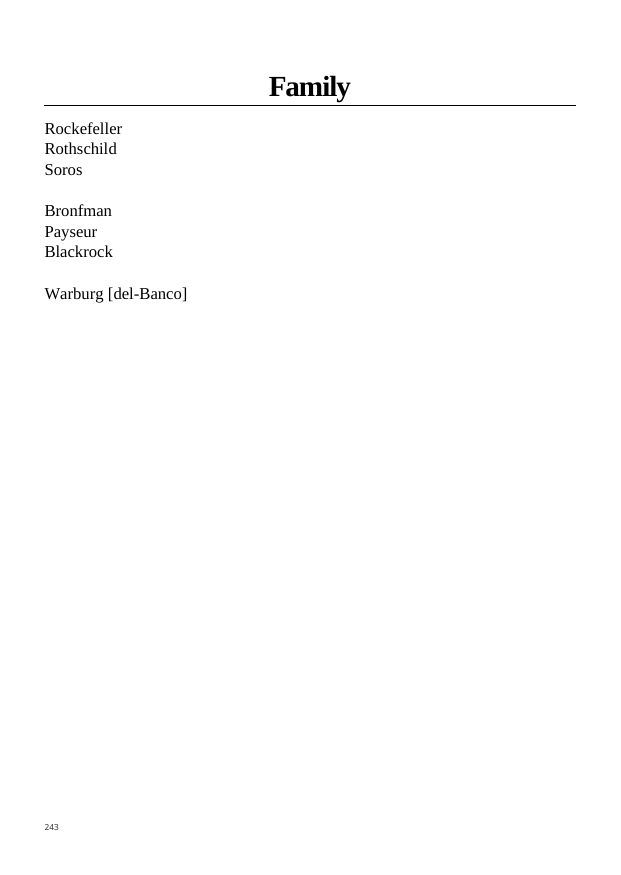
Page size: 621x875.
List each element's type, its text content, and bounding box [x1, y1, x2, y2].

text Warburg [del-Banco] [44, 283, 576, 303]
text Bronfman [44, 201, 576, 220]
subtitle Family [44, 69, 576, 105]
text Rothschild [44, 139, 576, 158]
text Soros [44, 160, 576, 179]
text Blackrock [44, 242, 576, 261]
text Payseur [44, 222, 576, 241]
text Rockefeller [44, 118, 576, 138]
